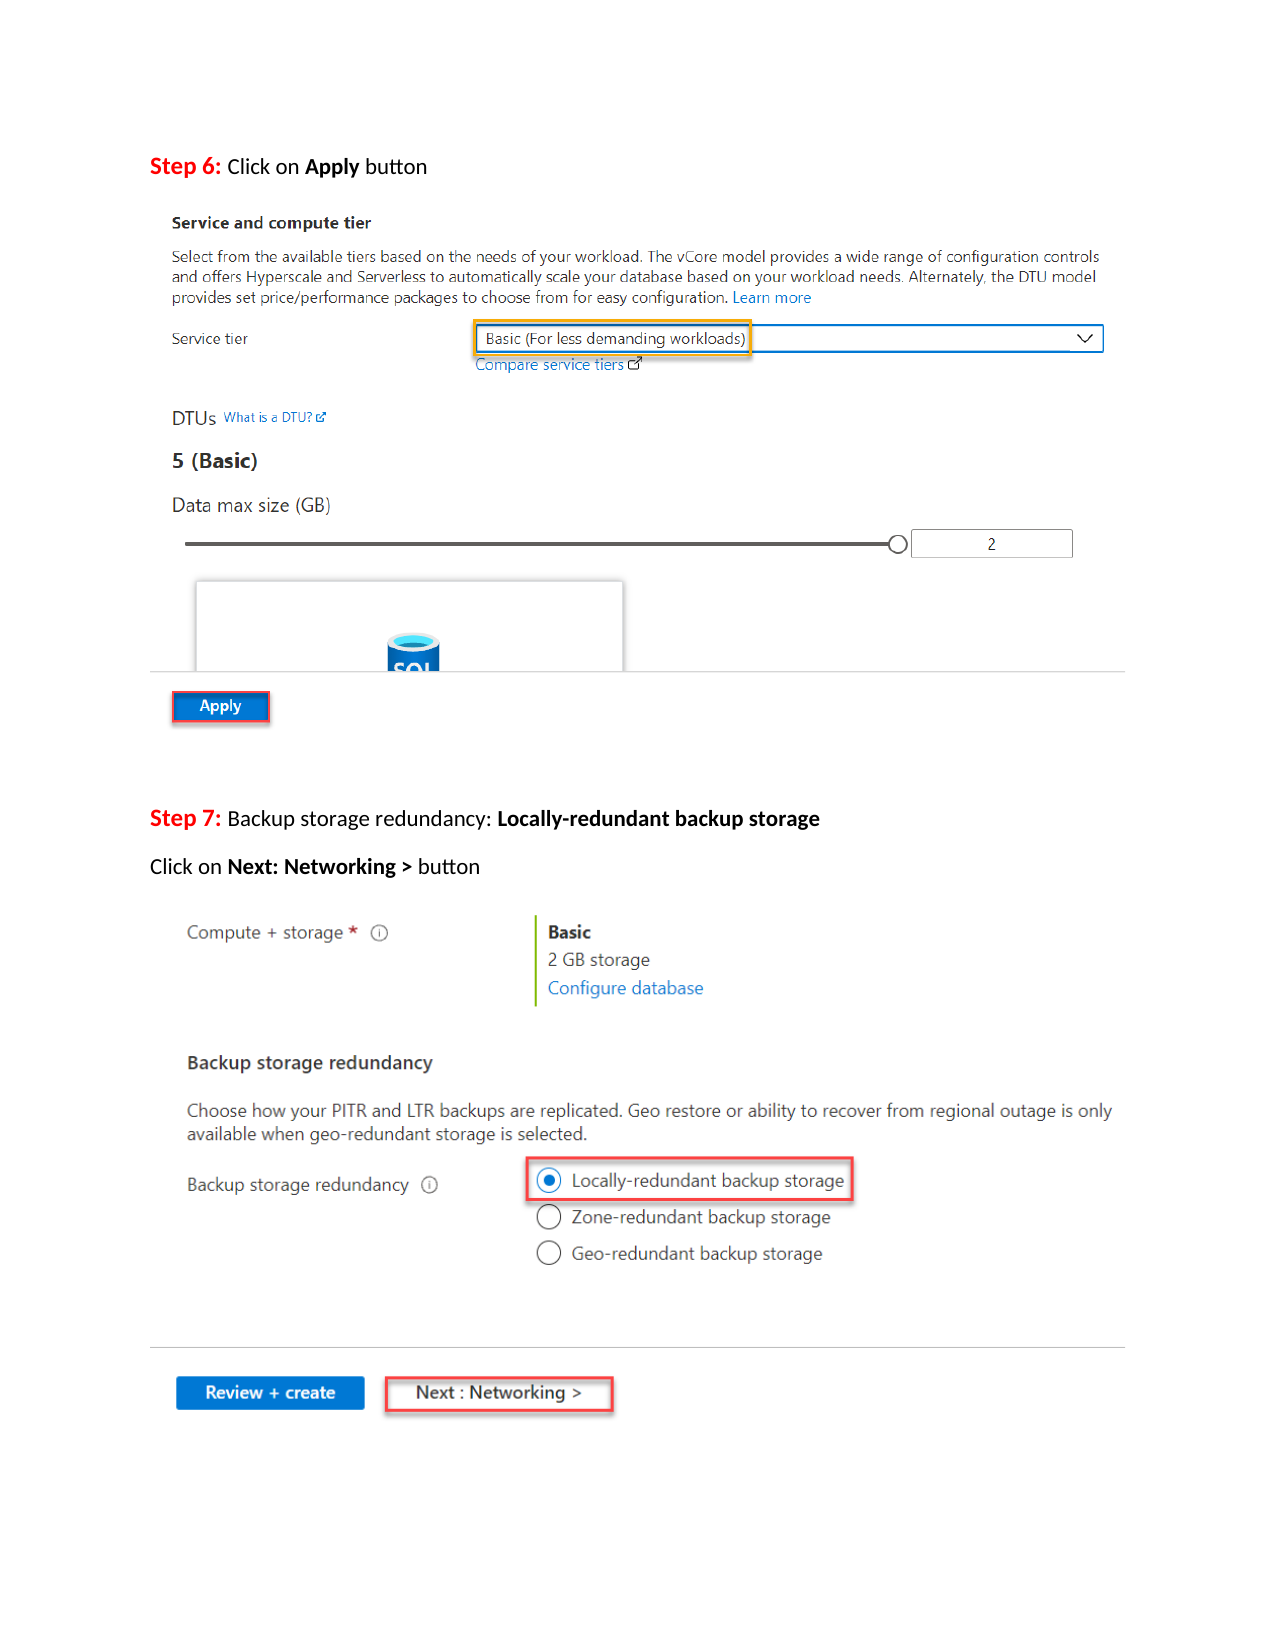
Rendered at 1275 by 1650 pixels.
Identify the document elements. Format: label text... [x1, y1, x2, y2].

picture [150, 898, 1125, 1426]
picture [150, 199, 1125, 737]
text Click on Next: Networking > button [150, 852, 1125, 880]
text Step 7: Backup storage redundancy: Locally-redundant backup storage [150, 802, 1125, 833]
text Step 6: Click on Apply button [150, 150, 1125, 181]
